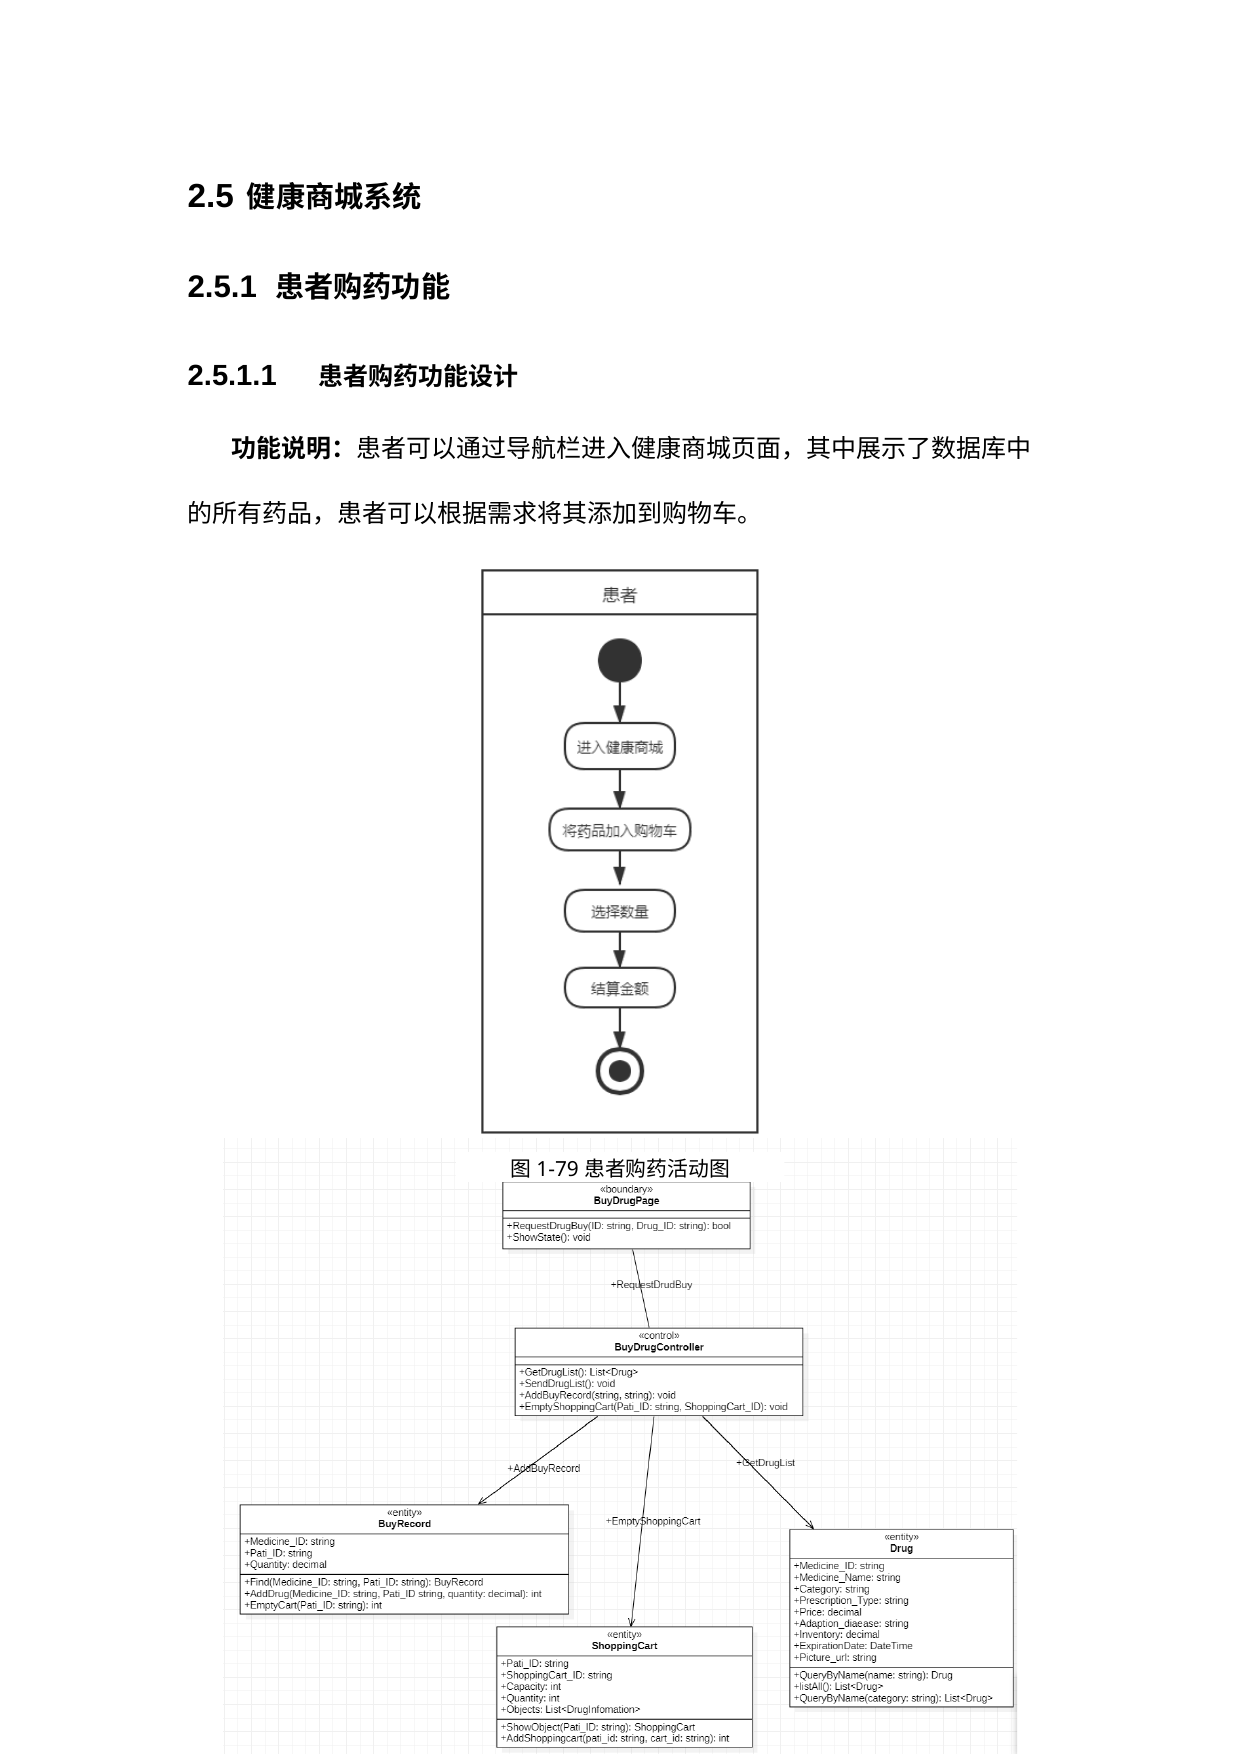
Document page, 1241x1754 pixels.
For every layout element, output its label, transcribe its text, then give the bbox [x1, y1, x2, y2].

subtitle 患者购药功能设计 [187, 342, 1053, 407]
picture [223, 543, 1018, 1754]
subtitle 患者购药功能 [187, 252, 1053, 317]
list 健康商城系统 [187, 162, 1053, 227]
text 功能说明：患者可以通过导航栏进入健康商城页面，其中展示了数据库中的所有药品，患者可以根据需求将其添加到购物车。 [187, 414, 1053, 544]
